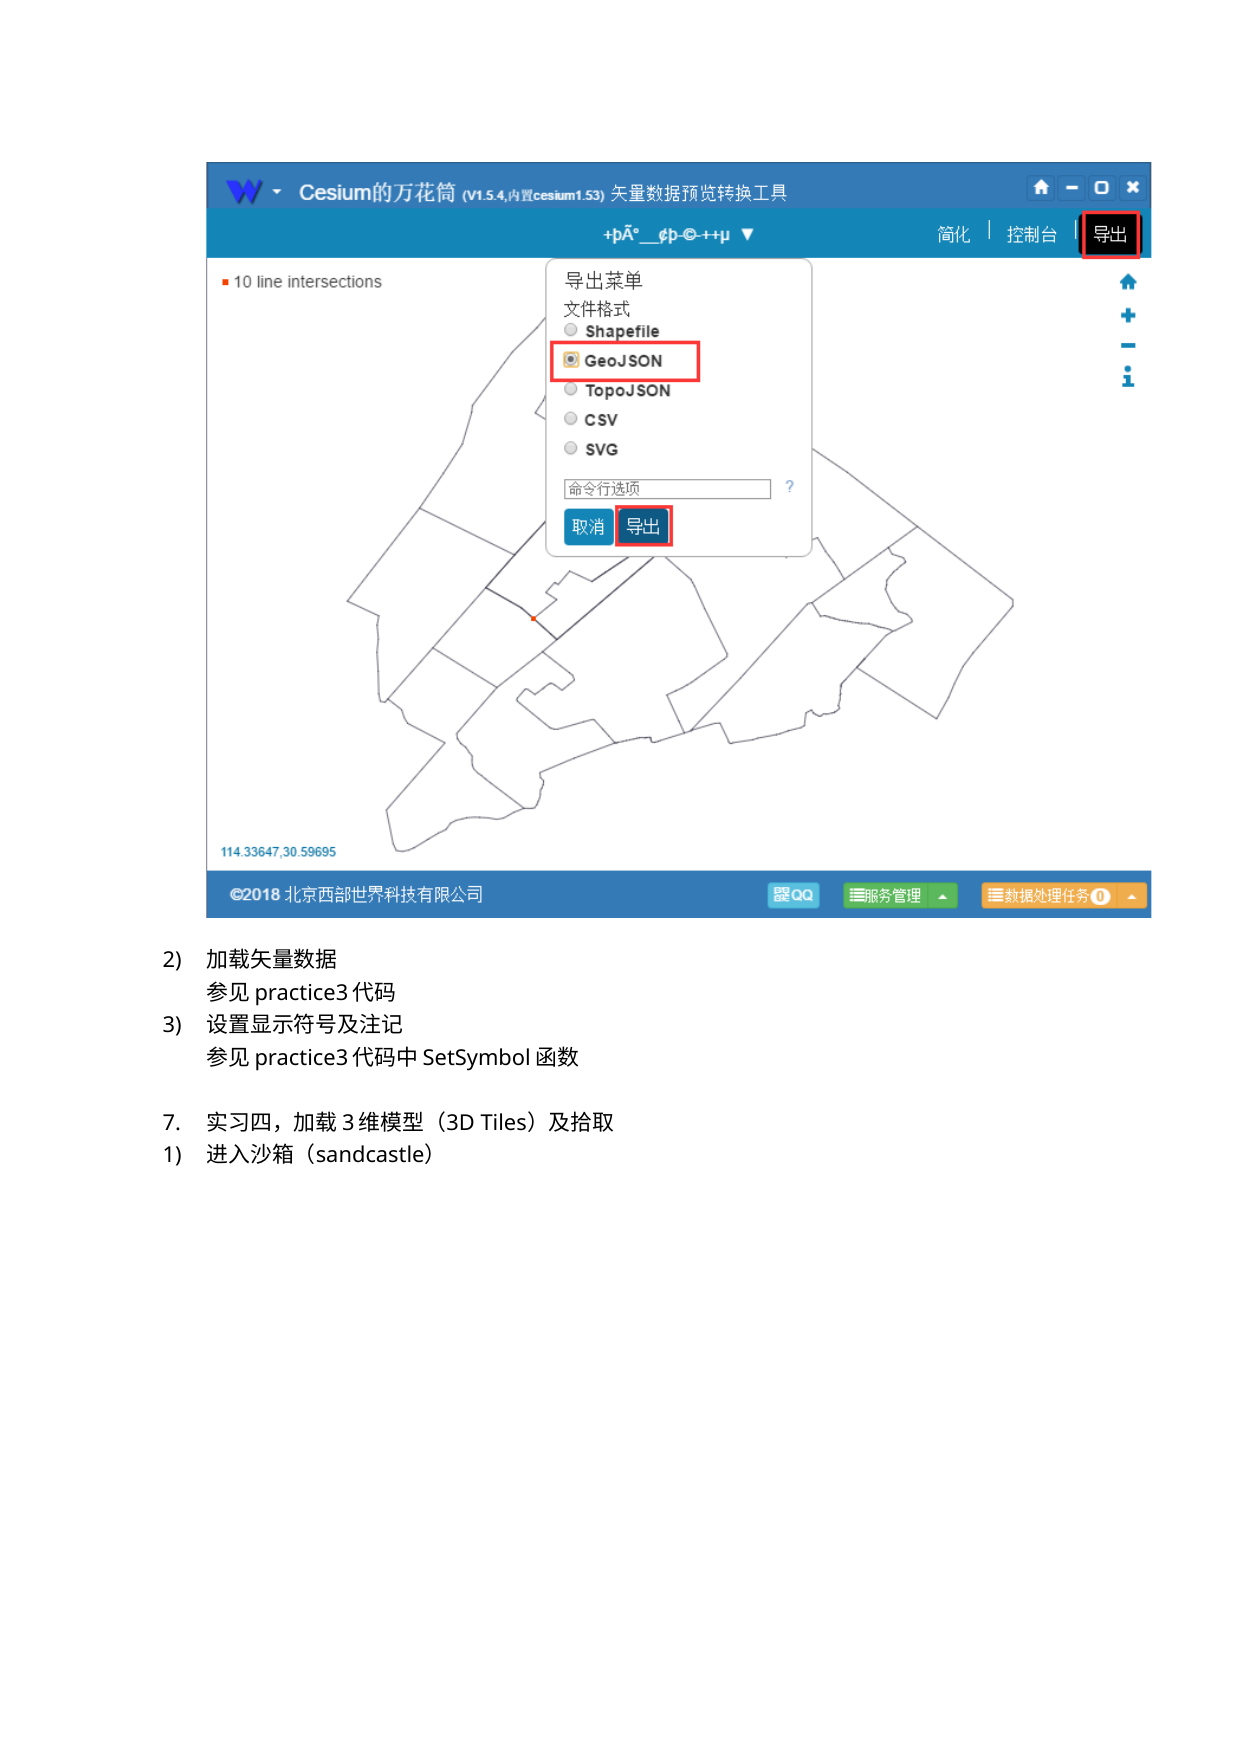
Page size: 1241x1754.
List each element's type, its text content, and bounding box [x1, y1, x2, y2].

list 实习四，加载3维模型（3D Tiles）及拾取 [162, 1104, 1107, 1137]
picture [206, 162, 1152, 918]
list 设置显示符号及注记 [162, 1007, 1107, 1039]
list 加载矢量数据 [162, 942, 1107, 974]
list 参见practice3代码 [206, 974, 1107, 1007]
list 进入沙箱（sandcastle） [162, 1137, 1107, 1169]
list 参见practice3代码中SetSymbol函数 [206, 1039, 1107, 1072]
